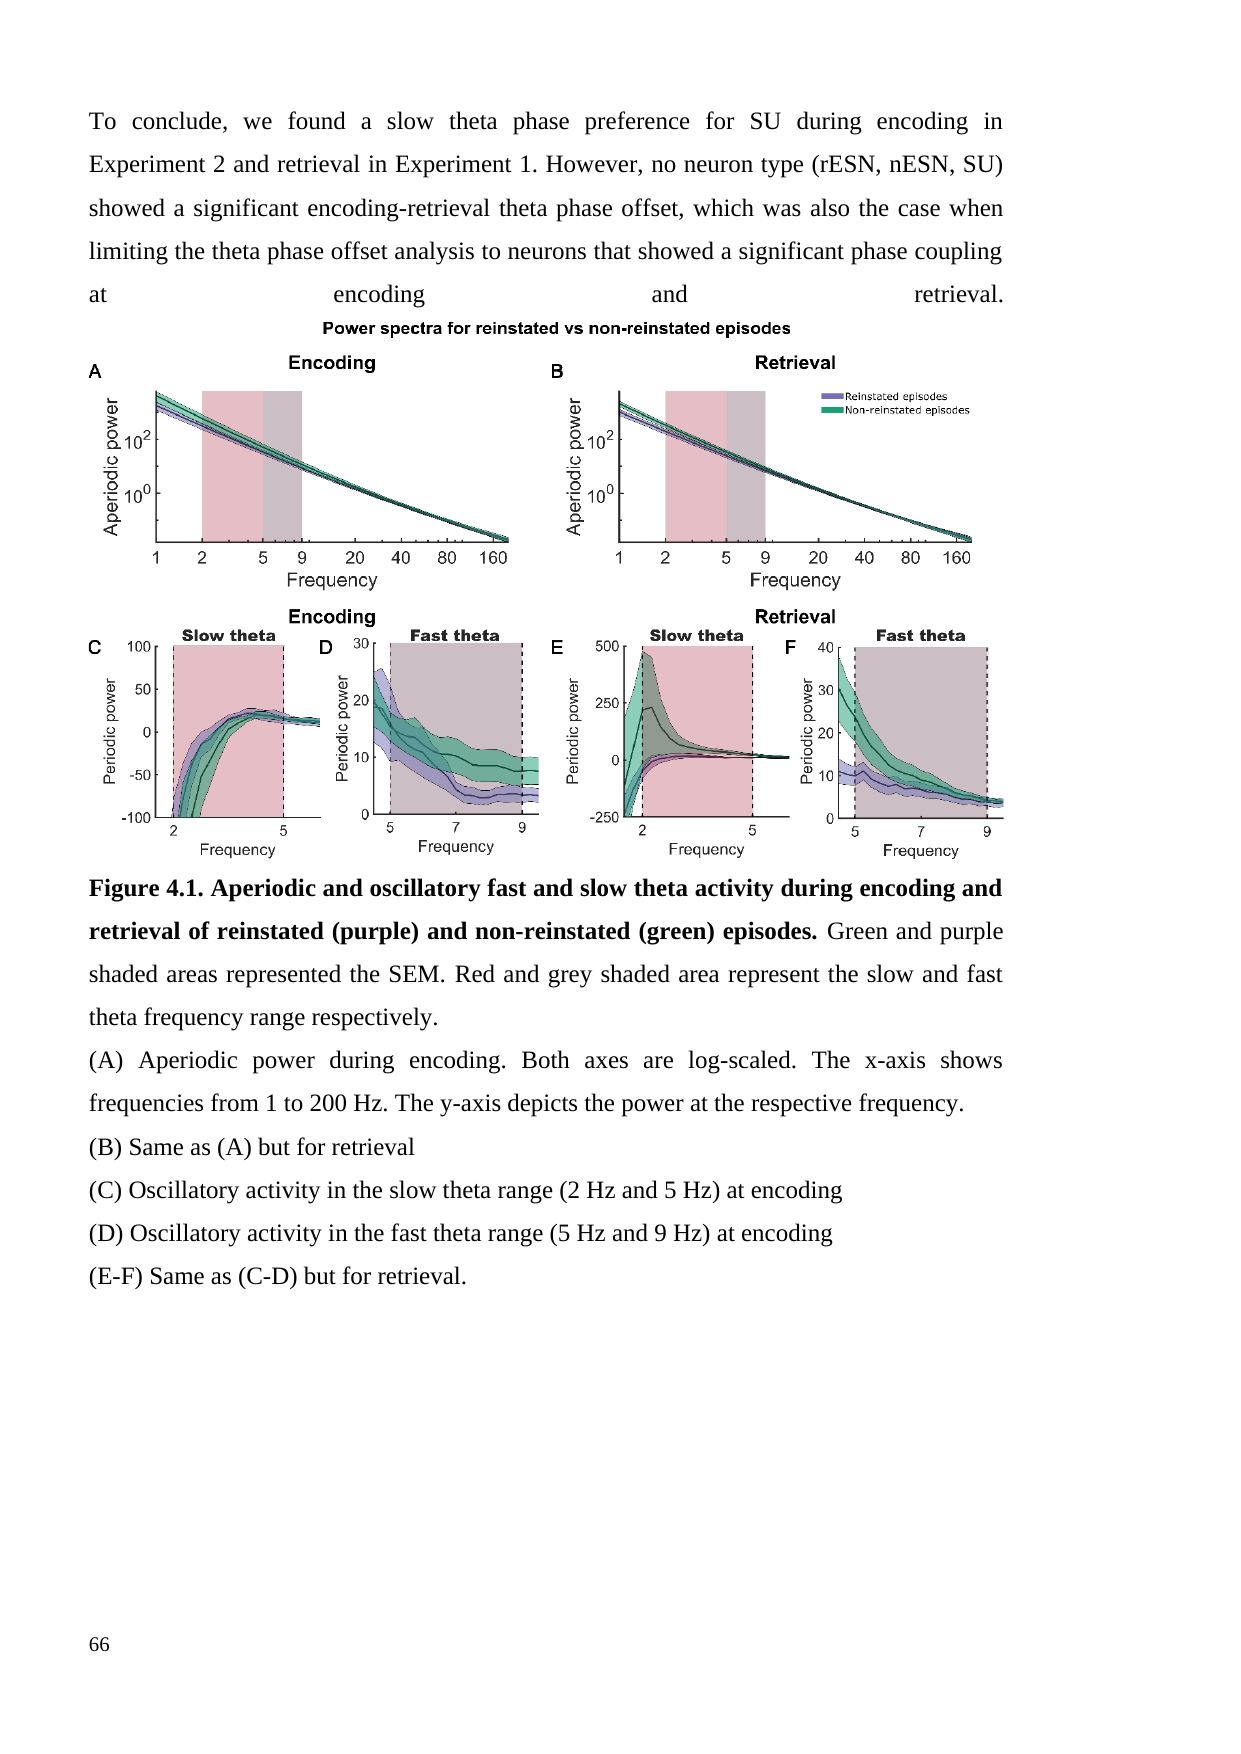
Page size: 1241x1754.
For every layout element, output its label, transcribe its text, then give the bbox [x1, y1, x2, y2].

picture [88, 322, 1004, 859]
text (D) Oscillatory activity in the fast theta range (5 Hz and 9 Hz) at encoding [89, 1218, 1004, 1247]
text (E-F) Same as (C-D) but for retrieval. [89, 1261, 1004, 1290]
text (B) Same as (A) but for retrieval [89, 1132, 1004, 1160]
text To conclude, we found a slow theta phase preference for SU during encoding in Experiment 2 and retrieval in Experiment 1. However, no neuron type (rESN, nESN, SU) showed a significant encoding-retrieval theta phase offset, which was also the case when limiting the theta phase offset analysis to neurons that showed a significant phase coupling at encoding and retrieval. [89, 106, 1004, 322]
text Figure 4.1. Aperiodic and oscillatory fast and slow theta activity during encoding and retrieval of reinstated (purple) and non-reinstated (green) episodes. Green and purple shaded areas represented the SEM. Red and grey shaded area represent the slow and fast theta frequency range respectively. [89, 873, 1004, 1031]
text (C) Oscillatory activity in the slow theta range (2 Hz and 5 Hz) at encoding [89, 1175, 1004, 1203]
text (A) Aperiodic power during encoding. Both axes are log-scaled. The x-axis shows frequencies from 1 to 200 Hz. The y-axis depicts the power at the respective frequency. [89, 1045, 1004, 1117]
